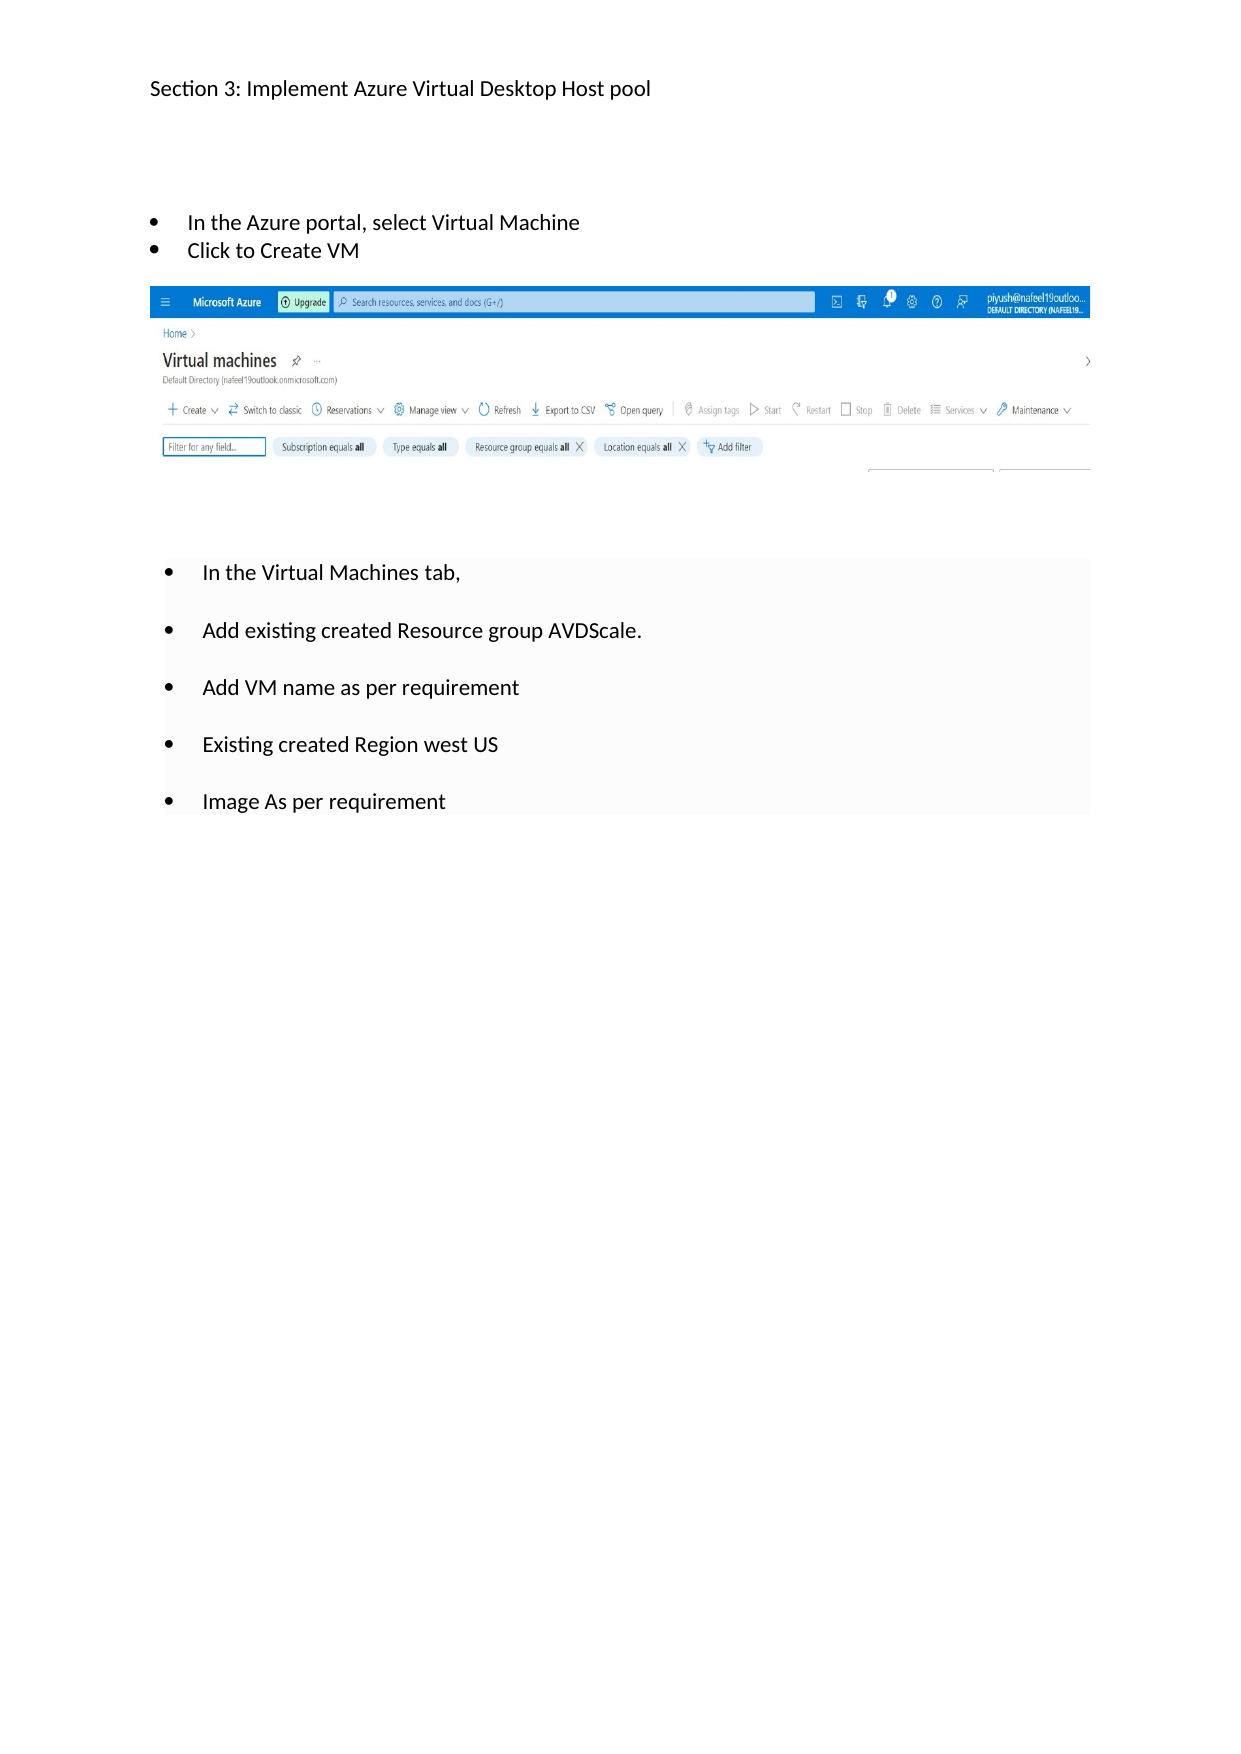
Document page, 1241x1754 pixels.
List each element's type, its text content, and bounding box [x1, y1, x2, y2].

picture [150, 286, 1091, 472]
list Add existing created Resource group AVDScale. [165, 616, 1090, 644]
list In the Virtual Machines tab, [165, 558, 1090, 587]
list In the Azure portal, select Virtual Machine [150, 208, 1090, 236]
list Existing created Region west US [165, 730, 1090, 758]
list Image As per requirement [165, 787, 1090, 815]
list Add VM name as per requirement [165, 673, 1090, 701]
list Click to Create VM [150, 236, 1090, 264]
